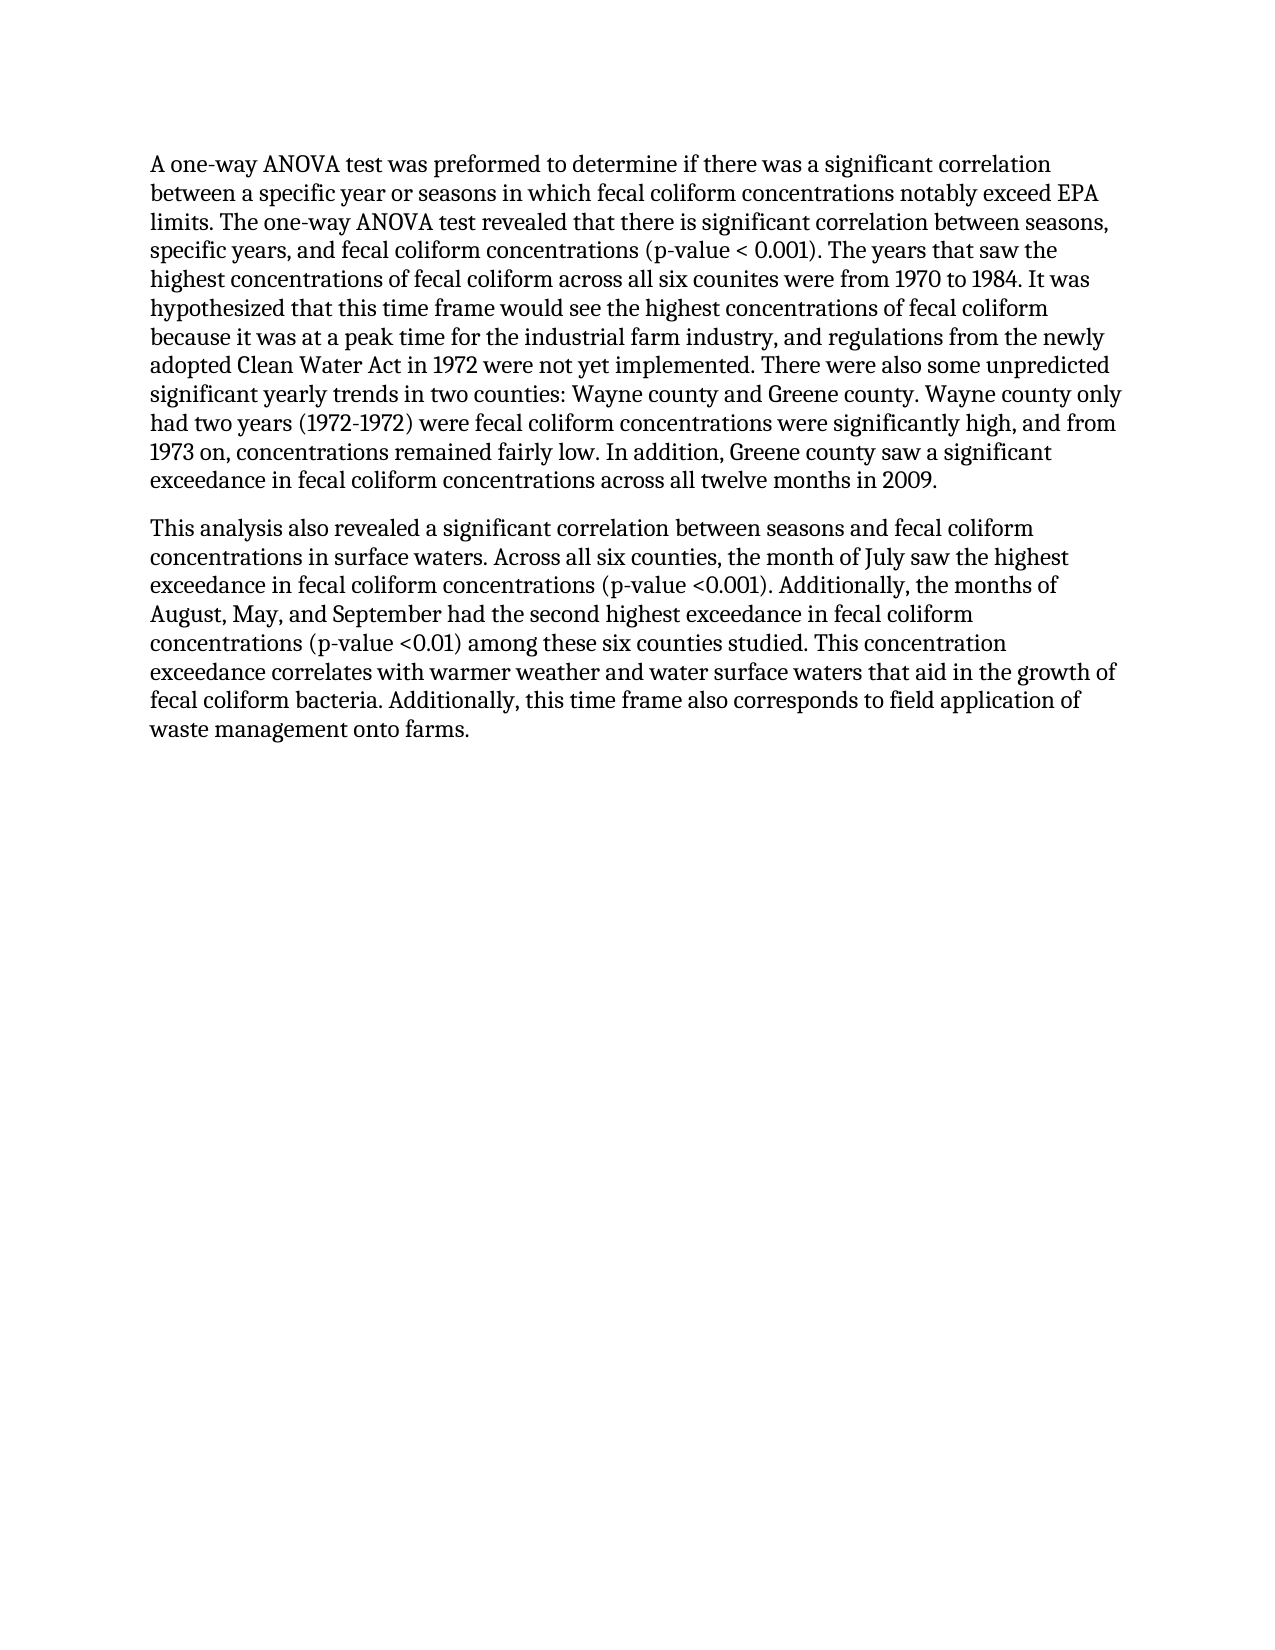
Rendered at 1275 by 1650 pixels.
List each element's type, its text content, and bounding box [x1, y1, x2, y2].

text This analysis also revealed a significant correlation between seasons and fecal coliform concentrations in surface waters. Across all six counties, the month of July saw the highest exceedance in fecal coliform concentrations (p-value <0.001). Additionally, the months of August, May, and September had the second highest exceedance in fecal coliform concentrations (p-value <0.01) among these six counties studied. This concentration exceedance correlates with warmer weather and water surface waters that aid in the growth of fecal coliform bacteria. Additionally, this time frame also corresponds to field application of waste management onto farms. [150, 514, 1125, 744]
text A one-way ANOVA test was preformed to determine if there was a significant correlation between a specific year or seasons in which fecal coliform concentrations notably exceed EPA limits. The one-way ANOVA test revealed that there is significant correlation between seasons, specific years, and fecal coliform concentrations (p-value < 0.001). The years that saw the highest concentrations of fecal coliform across all six counites were from 1970 to 1984. It was hypothesized that this time frame would see the highest concentrations of fecal coliform because it was at a peak time for the industrial farm industry, and regulations from the newly adopted Clean Water Act in 1972 were not yet implemented. There were also some unpredicted significant yearly trends in two counties: Wayne county and Greene county. Wayne county only had two years (1972-1972) were fecal coliform concentrations were significantly high, and from 1973 on, concentrations remained fairly low. In addition, Greene county saw a significant exceedance in fecal coliform concentrations across all twelve months in 2009. [150, 150, 1125, 495]
